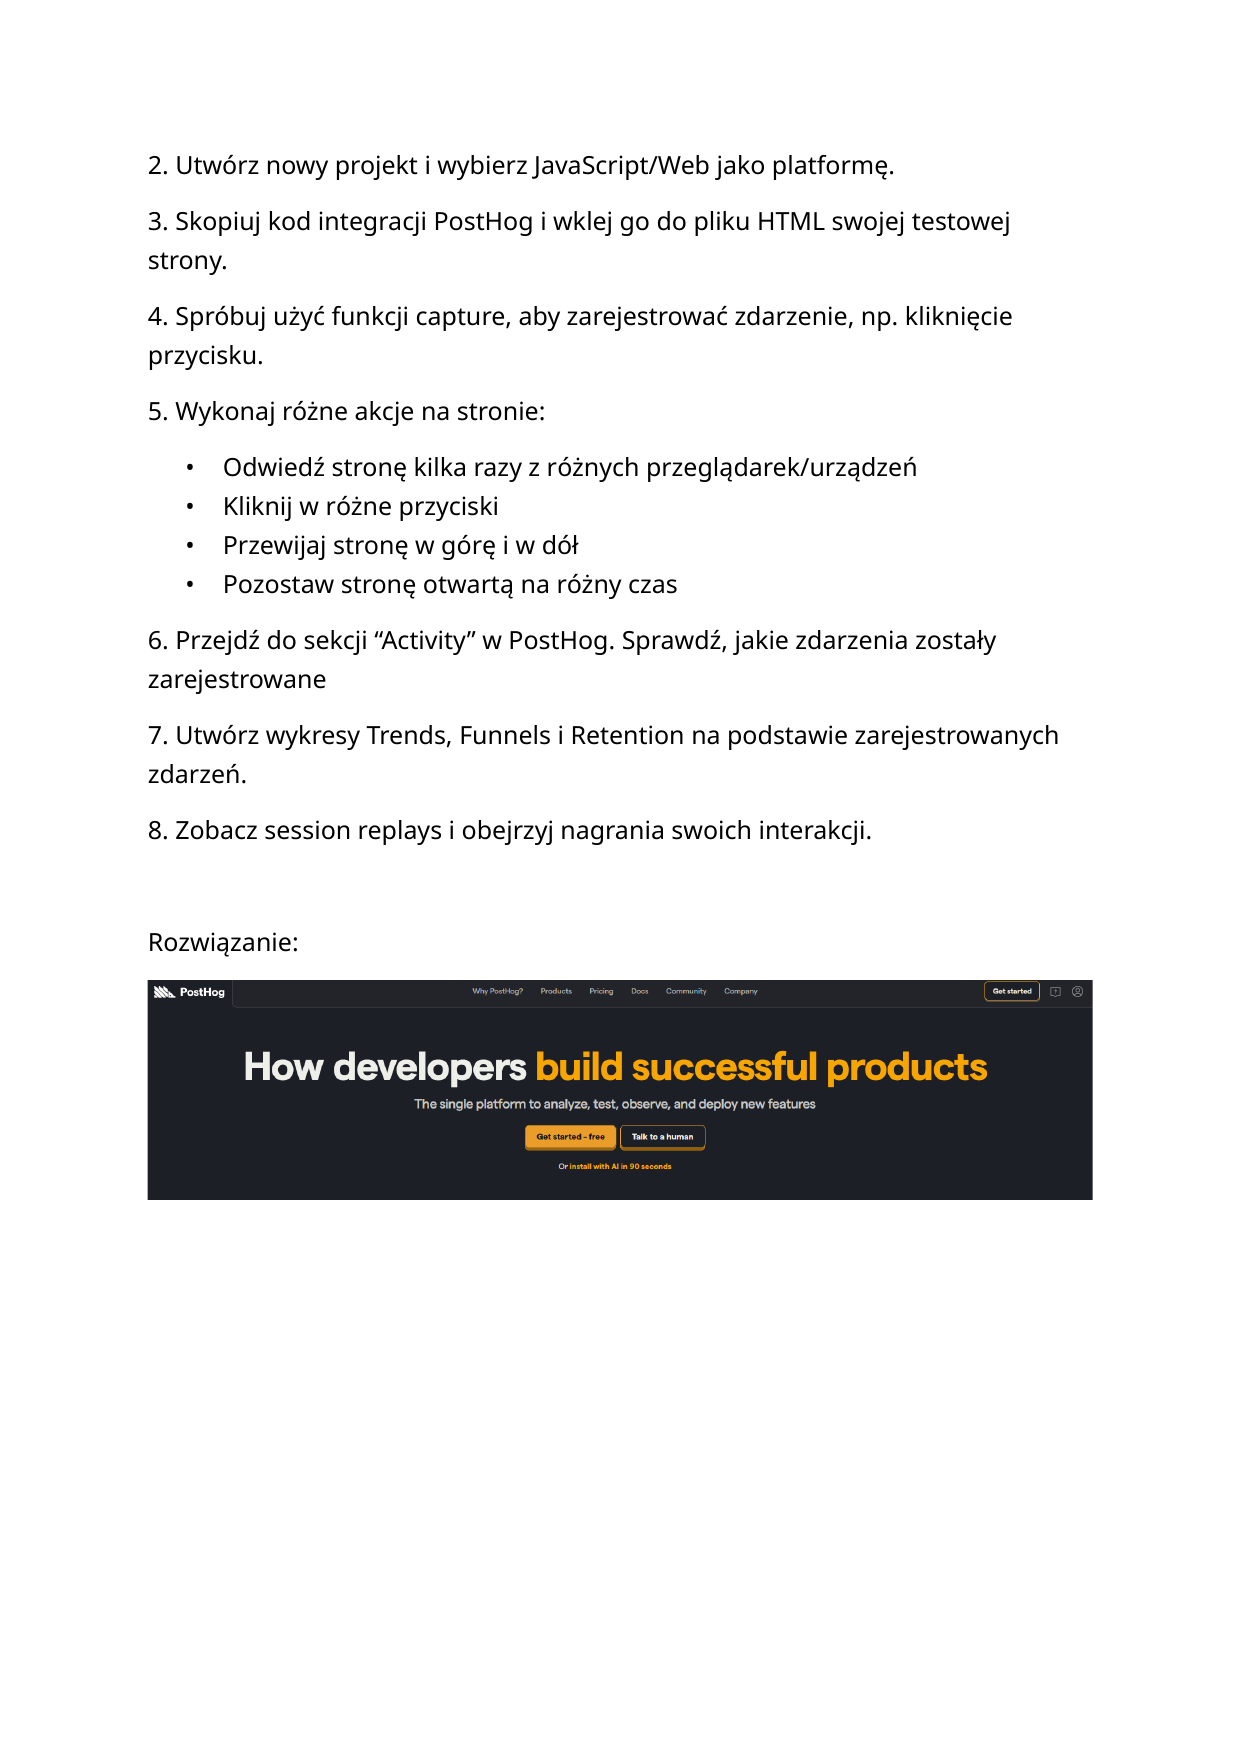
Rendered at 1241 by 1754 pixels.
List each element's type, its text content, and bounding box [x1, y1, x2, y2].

text 8. Zobacz session replays i obejrzyj nagrania swoich interakcji. [148, 813, 1093, 847]
text 6. Przejdź do sekcji “Activity” w PostHog. Sprawdź, jakie zdarzenia zostały zarejestrowane [148, 623, 1093, 696]
text 2. Utwórz nowy projekt i wybierz JavaScript/Web jako platformę. [148, 148, 1093, 182]
list Kliknij w różne przyciski [185, 488, 1093, 522]
text 7. Utwórz wykresy Trends, Funnels i Retention na podstawie zarejestrowanych zdarzeń. [148, 718, 1093, 791]
text Rozwiązanie: [148, 924, 1093, 958]
text 5. Wykonaj różne akcje na stronie: [148, 393, 1093, 427]
list Pozostaw stronę otwartą na różny czas [185, 567, 1093, 601]
list Przewijaj stronę w górę i w dół [185, 528, 1093, 562]
text 3. Skopiuj kod integracji PostHog i wklej go do pliku HTML swojej testowej strony. [148, 203, 1093, 277]
text 4. Spróbuj użyć funkcji capture, aby zarejestrować zdarzenie, np. kliknięcie przycisku. [148, 298, 1093, 372]
list Odwiedź stronę kilka razy z różnych przeglądarek/urządzeń [185, 449, 1093, 483]
picture [147, 980, 1093, 1200]
